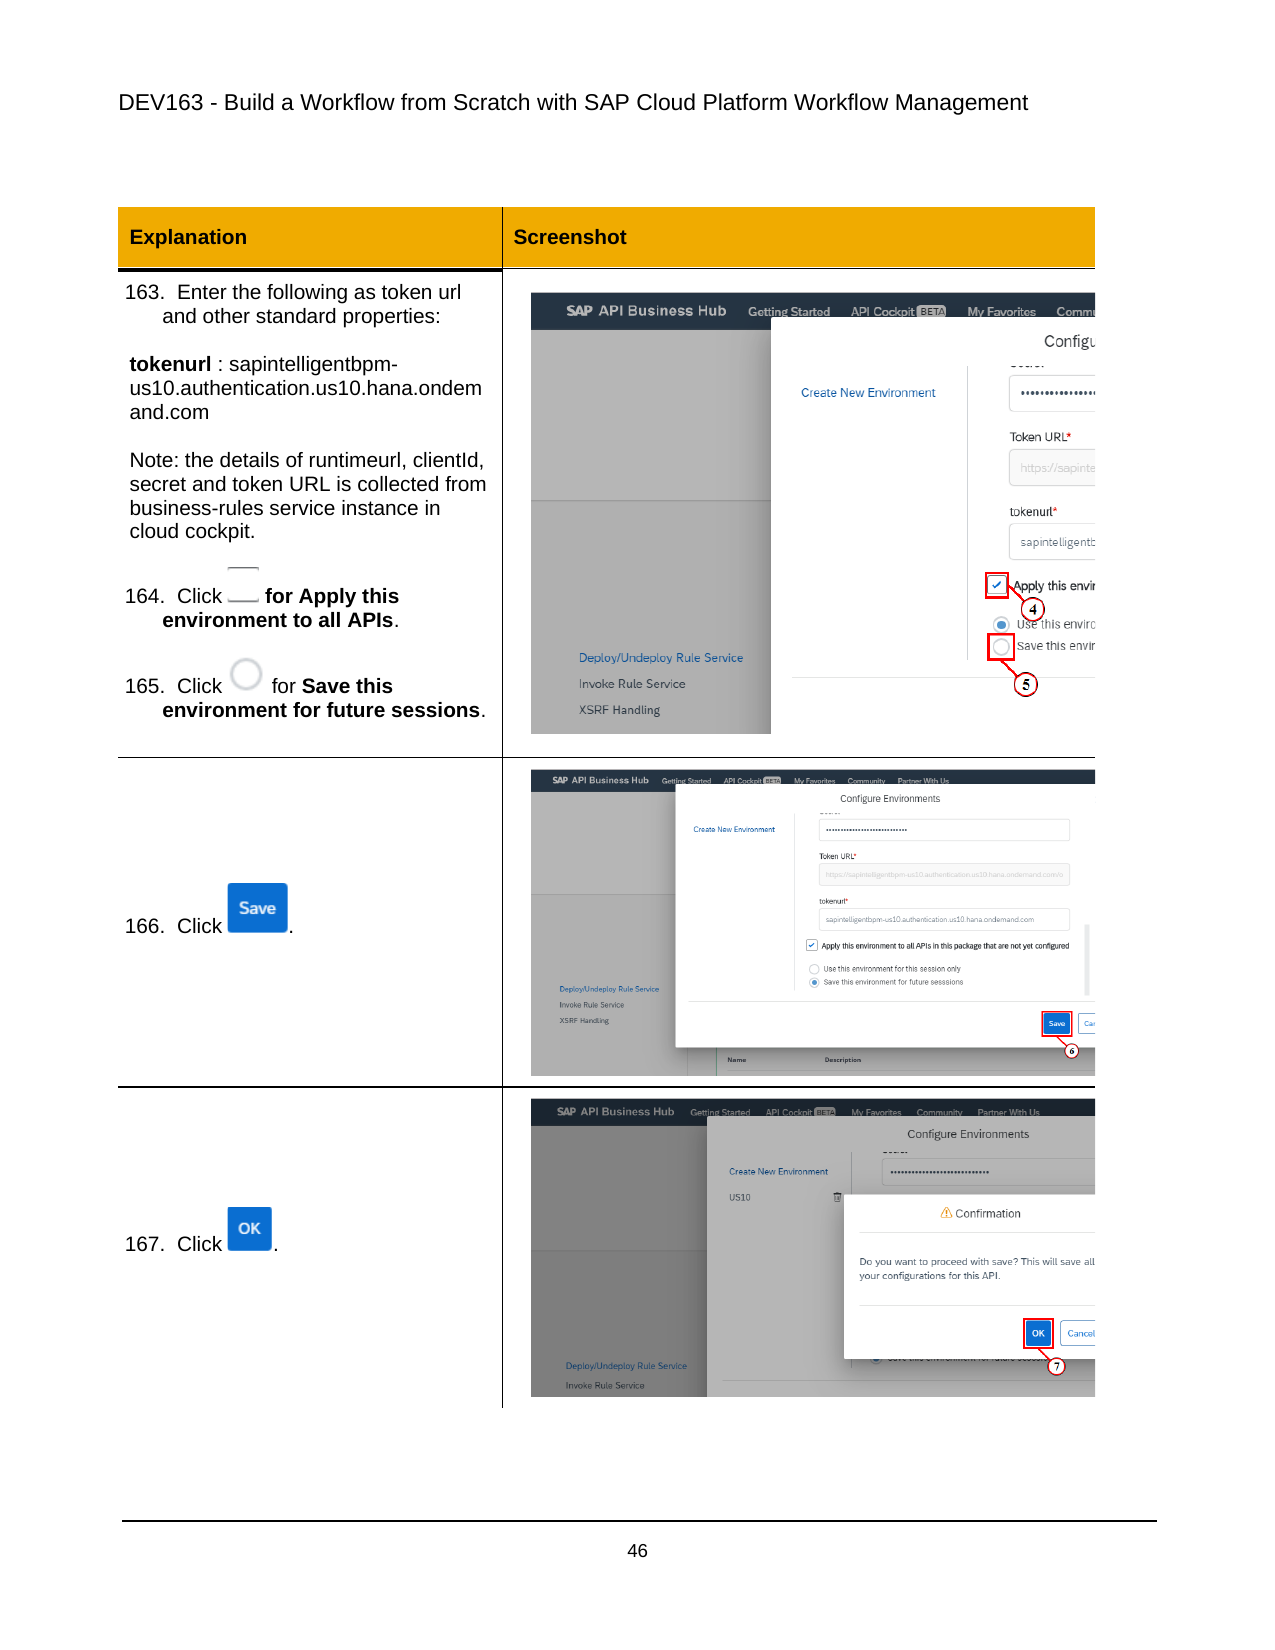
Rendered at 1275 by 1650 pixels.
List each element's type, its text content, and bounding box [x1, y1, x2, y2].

table_cell Enter the following as token url and other standard properties: tokenurl : sapintelligentbpm-us10.authentication.us10.hana.ondemand.com Note: the details of runtimeurl, clientId, secret and token URL is collected from business-rules service instance in cloud cockpit. Click for Apply this environment to all APIs. Click for Save this environment for future sessions. [118, 272, 502, 757]
table_cell Click . [118, 758, 502, 1086]
table_cell Click . [118, 1088, 502, 1408]
table_cell [503, 269, 1095, 757]
table_header Screenshot [503, 207, 1095, 267]
table_cell [503, 758, 1095, 1086]
picture [531, 769, 1096, 1076]
picture [227, 655, 266, 694]
picture [531, 292, 1096, 734]
picture [227, 883, 288, 934]
table_header Explanation [118, 207, 502, 267]
picture [227, 567, 259, 604]
picture [531, 1098, 1096, 1397]
picture [227, 1207, 273, 1252]
table_cell [503, 1088, 1095, 1408]
